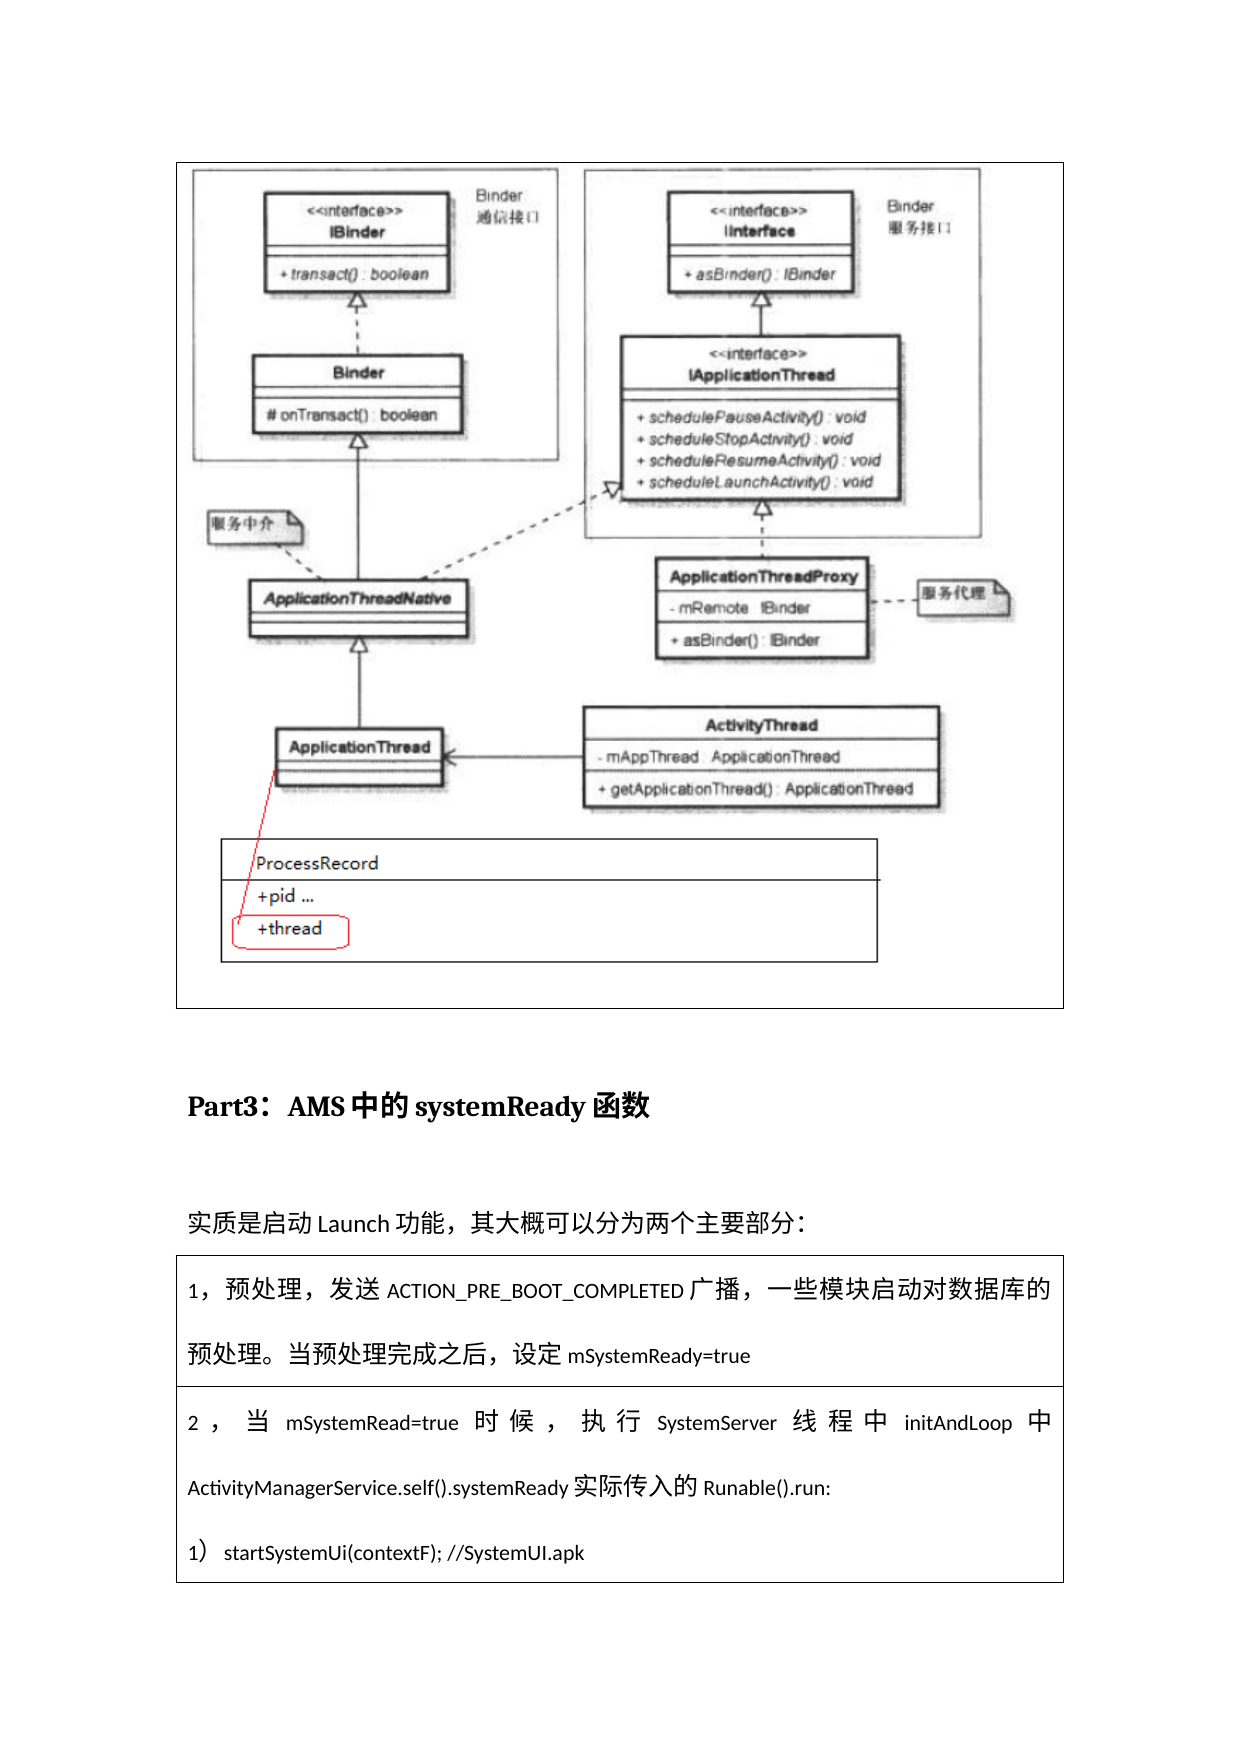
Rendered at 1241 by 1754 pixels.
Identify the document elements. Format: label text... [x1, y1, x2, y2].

picture [187, 163, 1052, 977]
table_header 1，预处理，发送ACTION_PRE_BOOT_COMPLETED广播，一些模块启动对数据库的预处理。当预处理完成之后，设定mSystemReady=true [177, 1256, 1063, 1386]
subtitle Part3：AMS中的systemReady函数 [187, 1071, 1053, 1136]
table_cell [177, 1387, 1063, 1582]
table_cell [177, 163, 1063, 1008]
text 实质是启动Launch功能，其大概可以分为两个主要部分： [187, 1189, 1053, 1254]
